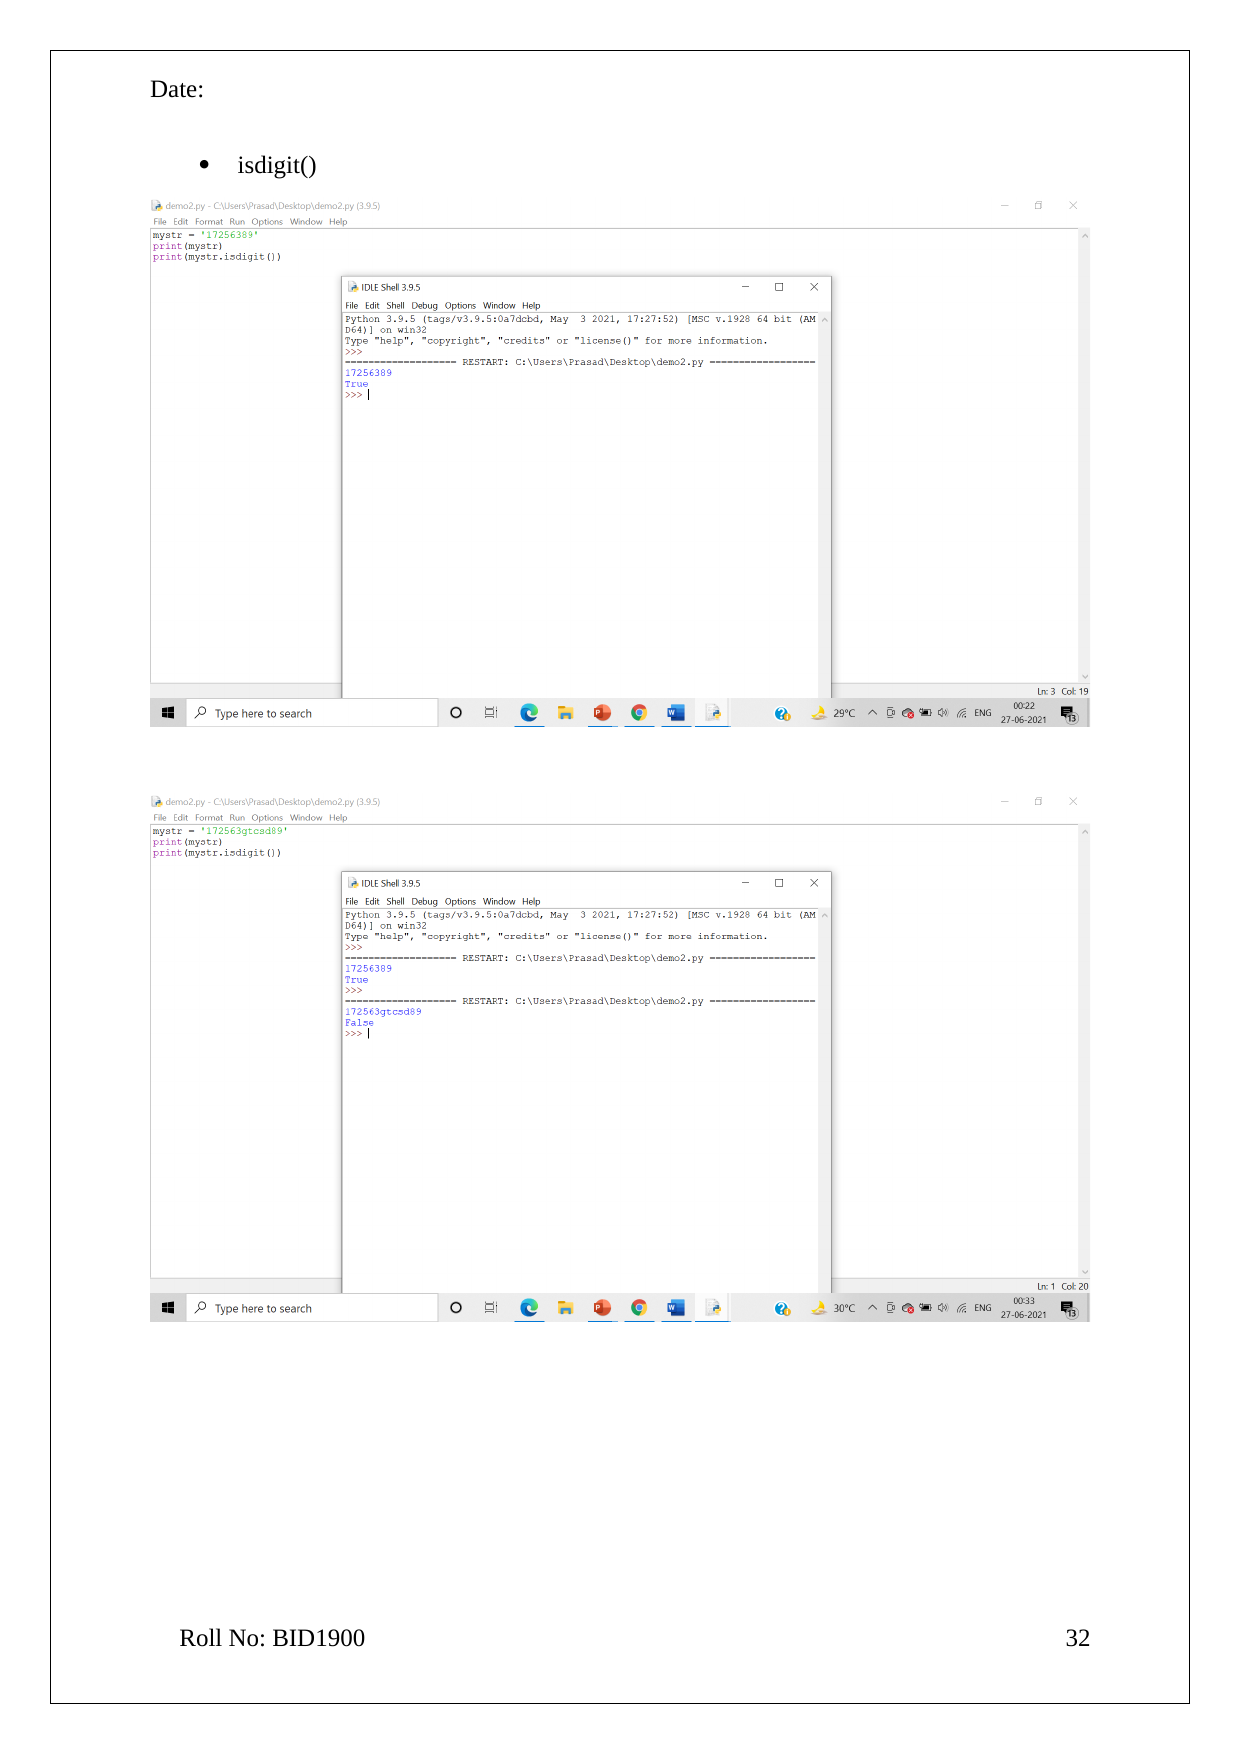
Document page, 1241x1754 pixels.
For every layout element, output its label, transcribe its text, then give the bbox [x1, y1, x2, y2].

picture [150, 197, 1091, 727]
picture [150, 793, 1091, 1322]
list isdigit() [200, 150, 1090, 179]
